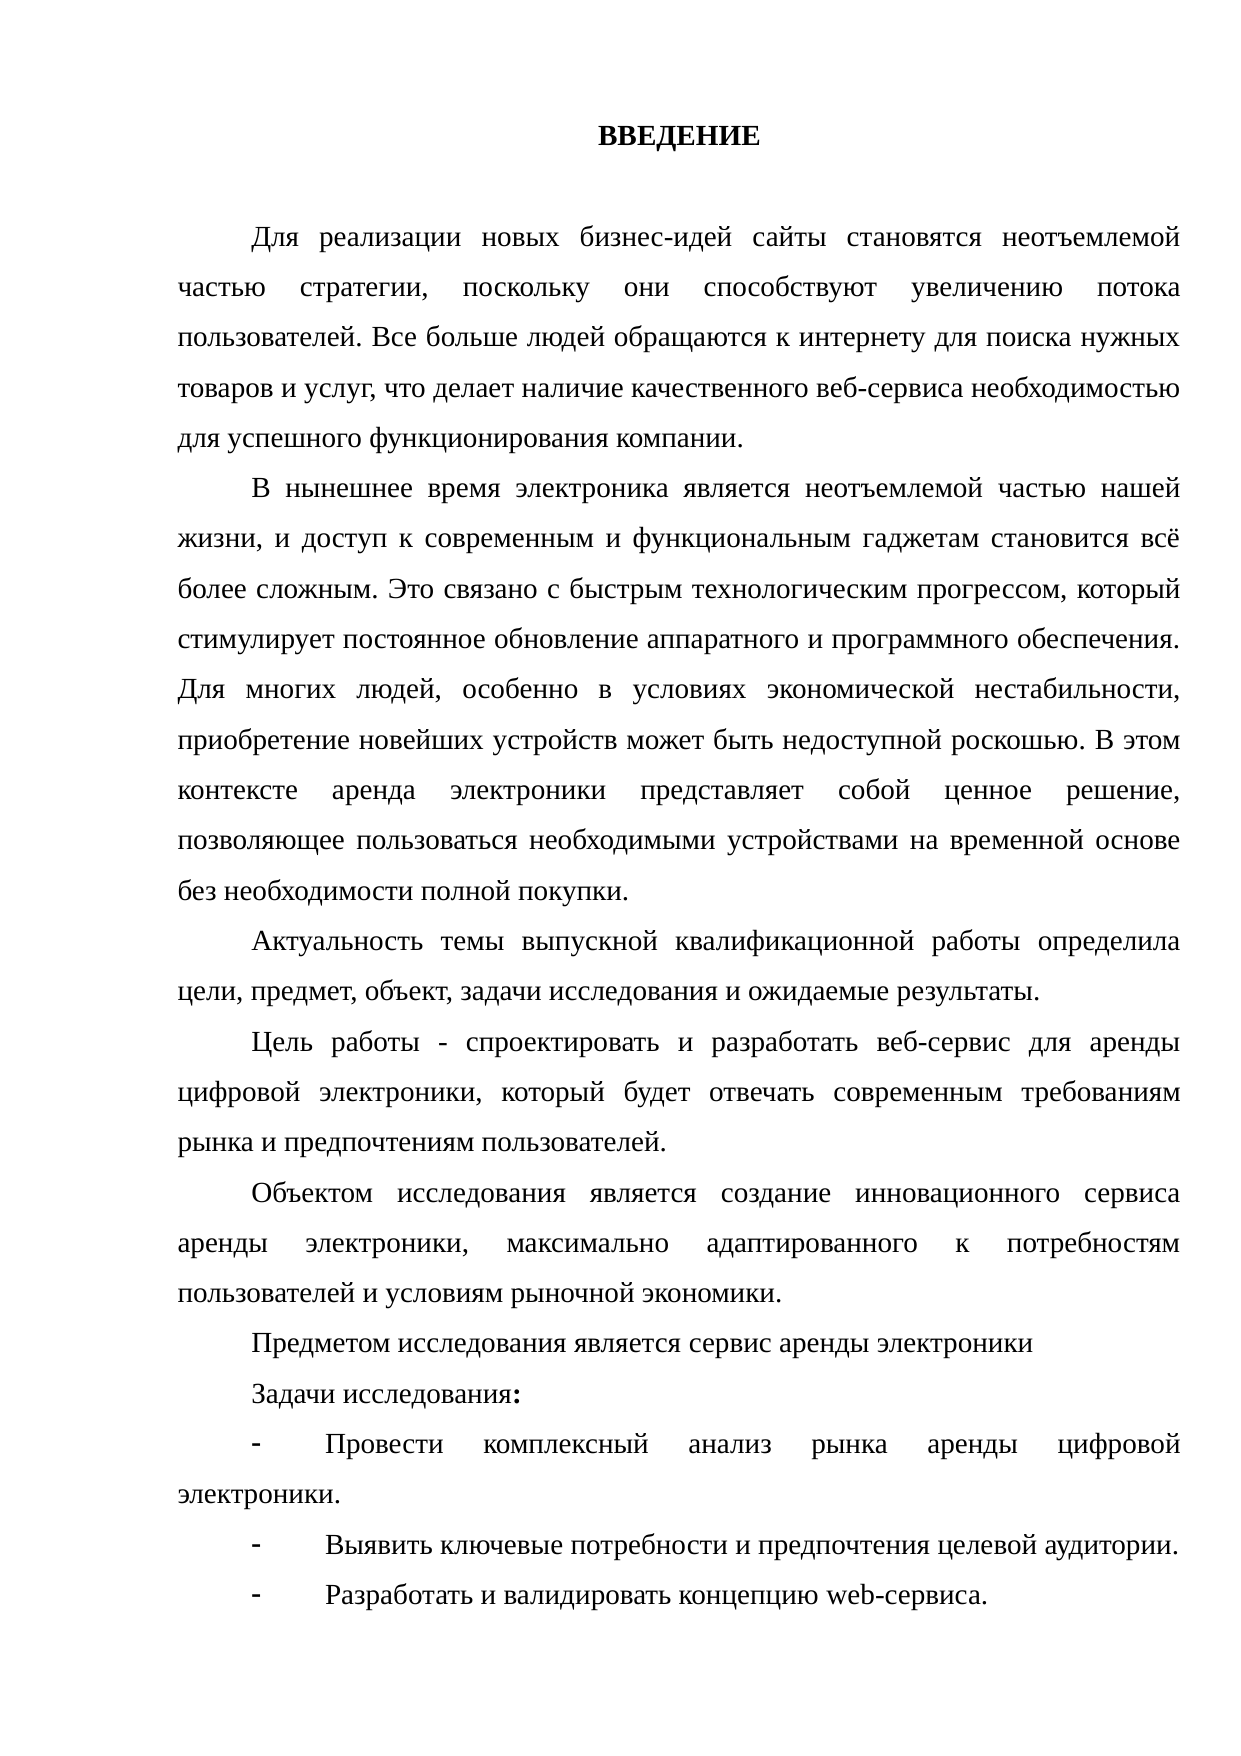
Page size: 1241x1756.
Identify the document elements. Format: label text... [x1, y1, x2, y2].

text Объектом исследования является создание инновационного сервиса аренды электроники, максимально адаптированного к потребностям пользователей и условиям рыночной экономики. [177, 1175, 1181, 1309]
list Провести комплексный анализ рынка аренды цифровой электроники. [177, 1426, 1181, 1510]
text Для реализации новых бизнес-идей сайты становятся неотъемлемой частью стратегии, поскольку они способствуют увеличению потока пользователей. Все больше людей обращаются к интернету для поиска нужных товаров и услуг, что делает наличие качественного веб-сервиса необходимостью для успешного функционирования компании. [177, 219, 1181, 453]
text Актуальность темы выпускной квалификационной работы определила цели, предмет, объект, задачи исследования и ожидаемые результаты. [177, 923, 1181, 1007]
text В нынешнее время электроника является неотъемлемой частью нашей жизни, и доступ к современным и функциональным гаджетам становится всё более сложным. Это связано с быстрым технологическим прогрессом, который стимулирует постоянное обновление аппаратного и программного обеспечения. Для многих людей, особенно в условиях экономической нестабильности, приобретение новейших устройств может быть недоступной роскошью. В этом контексте аренда электроники представляет собой ценное решение, позволяющее пользоваться необходимыми устройствами на временной основе без необходимости полной покупки. [177, 470, 1181, 906]
list Выявить ключевые потребности и предпочтения целевой аудитории. [177, 1527, 1181, 1561]
text Цель работы - спроектировать и разработать веб-сервис для аренды цифровой электроники, который будет отвечать современным требованиям рынка и предпочтениям пользователей. [177, 1024, 1181, 1158]
subtitle ВВЕДЕНИЕ [177, 118, 1181, 152]
text Предметом исследования является сервис аренды электроники [177, 1326, 1181, 1359]
list Разработать и валидировать концепцию web-сервиса. [177, 1577, 1181, 1611]
text Задачи исследования: [177, 1376, 1181, 1409]
